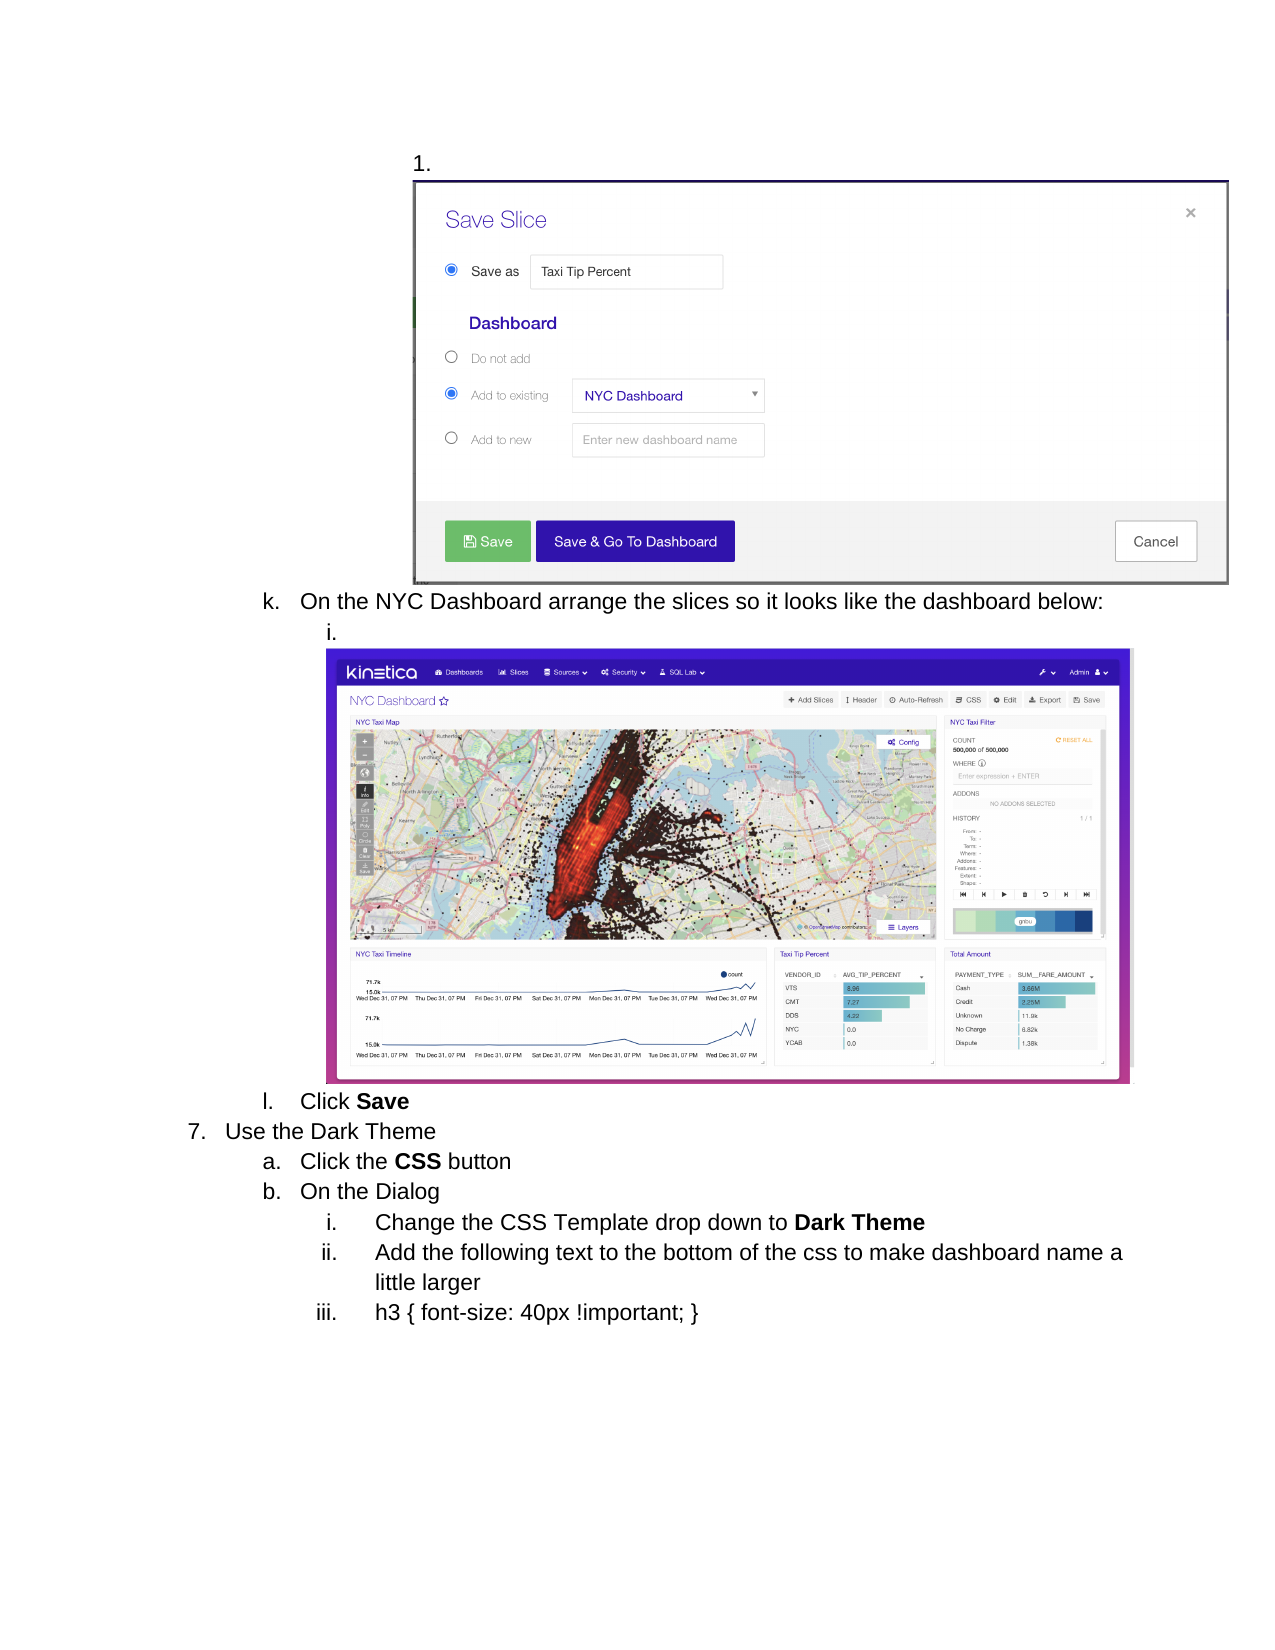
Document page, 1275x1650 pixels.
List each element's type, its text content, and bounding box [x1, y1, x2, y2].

list Add the following text to the bottom of the css to make dashboard name a little larger [337, 1239, 1125, 1295]
list On the Dialog [262, 1178, 1125, 1205]
list h3 { font-size: 40px !important; } [337, 1299, 1125, 1326]
list Click Save [262, 1088, 1125, 1114]
list On the NYC Dashboard arrange the slices so it looks like the dashboard below: [262, 588, 1125, 615]
list Click the CSS button [262, 1148, 1125, 1174]
picture [412, 180, 1229, 585]
list Use the Dark Theme [187, 1118, 1125, 1144]
picture [326, 648, 1135, 1084]
list Change the CSS Template drop down to Dark Theme [337, 1208, 1125, 1235]
